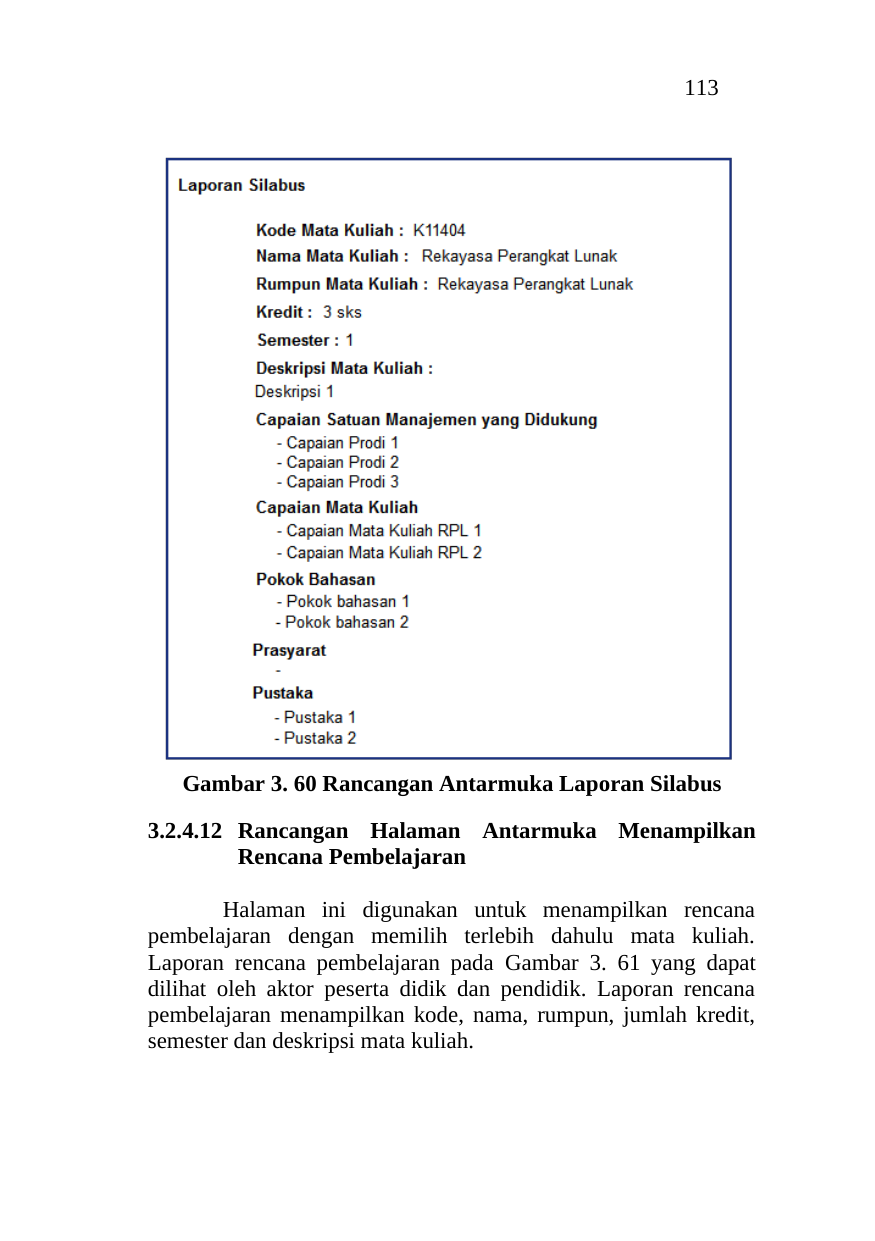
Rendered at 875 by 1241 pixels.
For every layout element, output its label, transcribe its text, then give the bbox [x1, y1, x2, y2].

text Halaman ini digunakan untuk menampilkan rencana pembelajaran dengan memilih terlebih dahulu mata kuliah. Laporan rencana pembelajaran pada Gambar 3. 61 yang dapat dilihat oleh aktor peserta didik dan pendidik. Laporan rencana pembelajaran menampilkan kode, nama, rumpun, jumlah kredit, semester dan deskripsi mata kuliah. [148, 896, 756, 1054]
picture [155, 147, 749, 770]
subtitle Rancangan Halaman Antarmuka Menampilkan Rencana Pembelajaran [148, 817, 756, 869]
